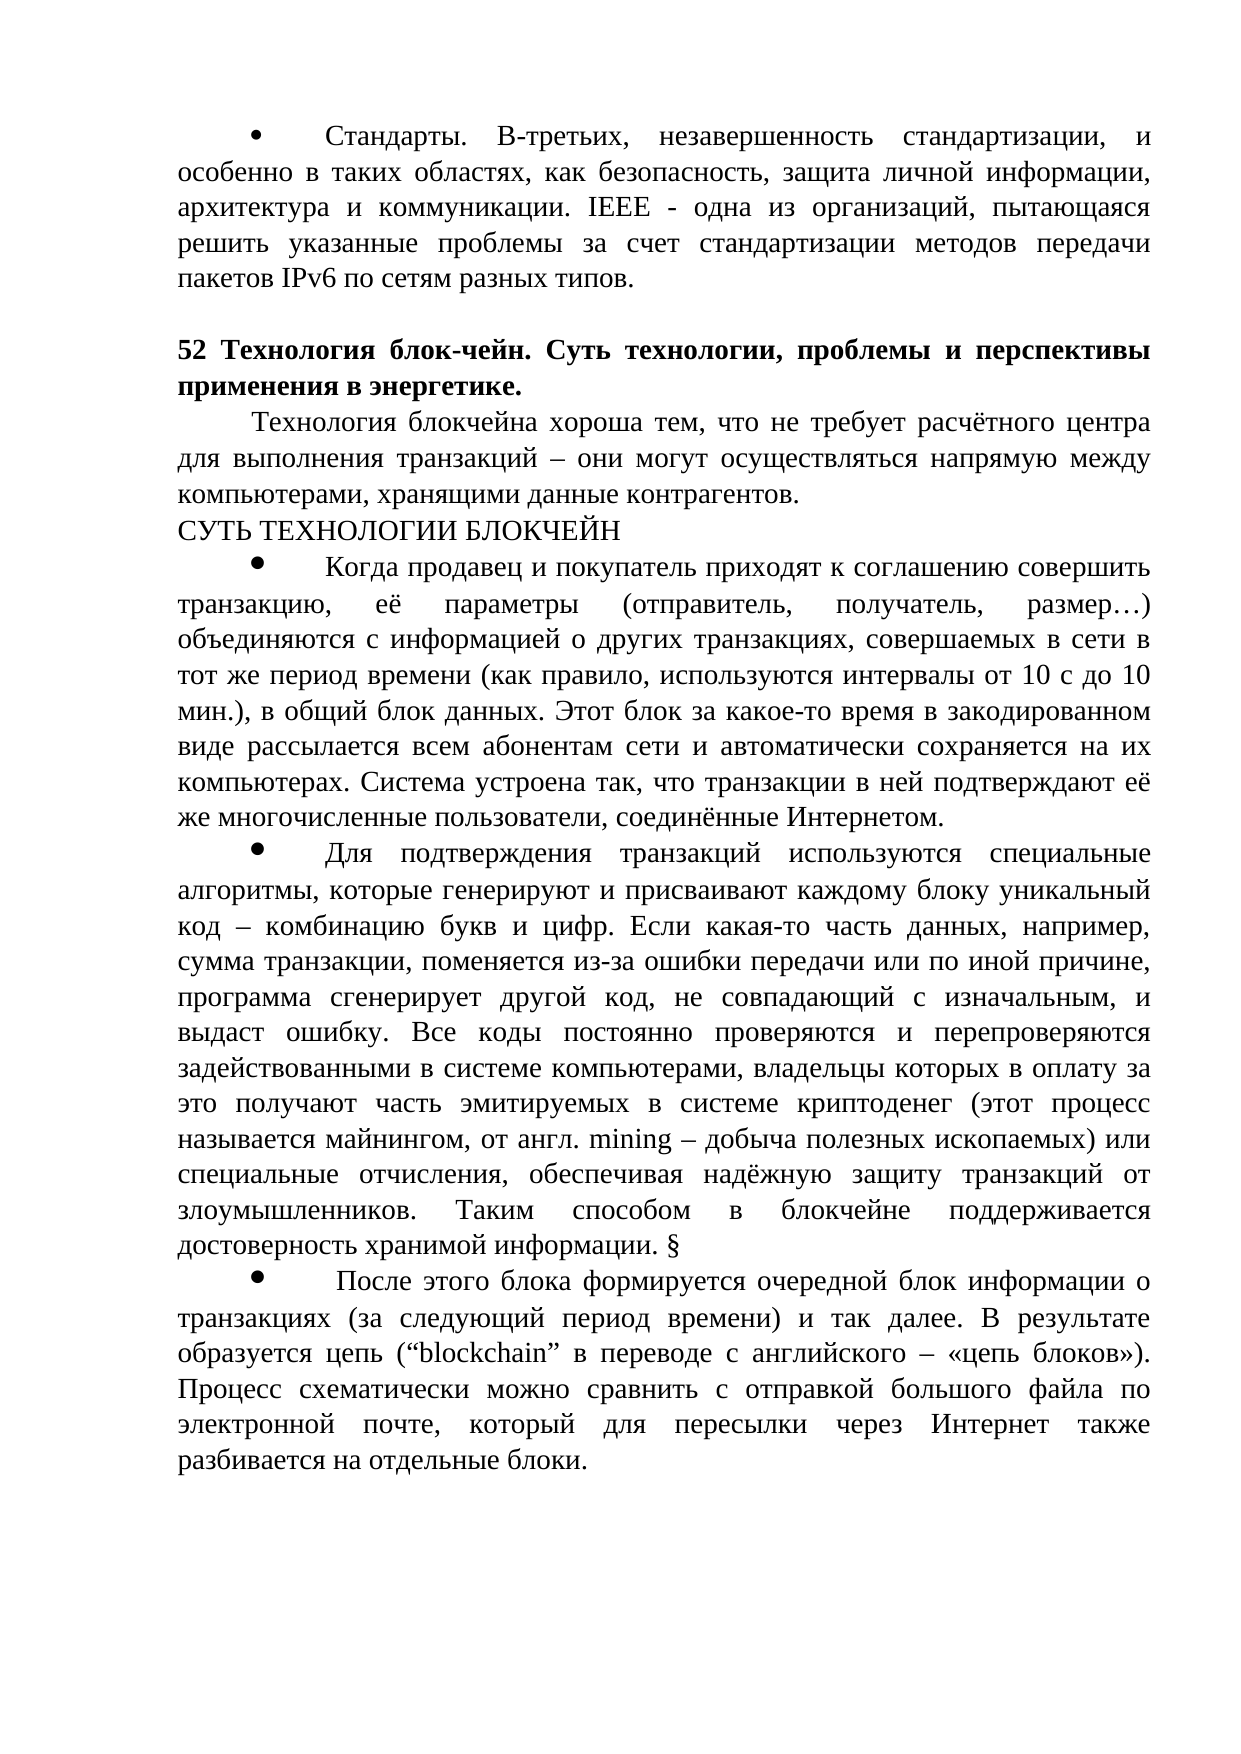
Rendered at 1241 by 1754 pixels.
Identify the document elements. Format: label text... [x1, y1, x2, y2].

subtitle 52 Технология блок-чейн. Суть технологии, проблемы и перспективы применения в энергетике. [177, 332, 1152, 402]
text СУТЬ ТЕХНОЛОГИИ БЛОКЧЕЙН [177, 513, 1152, 546]
list Стандарты. В-третьих, незавершенность стандартизации, и особенно в таких областях, как безопасность, защита личной информации, архитектура и коммуникации. IEEE - одна из организаций, пытающаяся решить указанные проблемы за счет стандартизации методов передачи пакетов IPv6 по сетям разных типов. [177, 118, 1152, 294]
list Для подтверждения транзакций используются специальные алгоритмы, которые генерируют и присваивают каждому блоку уникальный код – комбинацию букв и цифр. Если какая-то часть данных, например, сумма транзакции, поменяется из-за ошибки передачи или по иной причине, программа сгенерирует другой код, не совпадающий с изначальным, и выдаст ошибку. Все коды постоянно проверяются и перепроверяются задействованными в системе компьютерами, владельцы которых в оплату за это получают часть эмитируемых в системе криптоденег (этот процесс называется майнингом, от англ. mining – добыча полезных ископаемых) или специальные отчисления, обеспечивая надёжную защиту транзакций от злоумышленников. Таким способом в блокчейне поддерживается достоверность хранимой информации. § [177, 835, 1152, 1261]
list Когда продавец и покупатель приходят к соглашению совершить транзакцию, её параметры (отправитель, получатель, размер…) объединяются с информацией о других транзакциях, совершаемых в сети в тот же период времени (как правило, используются интервалы от 10 с до 10 мин.), в общий блок данных. Этот блок за какое-то время в закодированном виде рассылается всем абонентам сети и автоматически сохраняется на их компьютерах. Система устроена так, что транзакции в ней подтверждают её же многочисленные пользователи, соединённые Интернетом. [177, 549, 1152, 833]
list После этого блока формируется очередной блок информации о транзакциях (за следующий период времени) и так далее. В результате образуется цепь (“blockchain” в переводе с английского – «цепь блоков»). Процесс схематически можно сравнить с отправкой большого файла по электронной почте, который для пересылки через Интернет также разбивается на отдельные блоки. [177, 1263, 1152, 1476]
text Технология блокчейна хороша тем, что не требует расчётного центра для выполнения транзакций – они могут осуществляться напрямую между компьютерами, хранящими данные контрагентов. [177, 404, 1152, 510]
